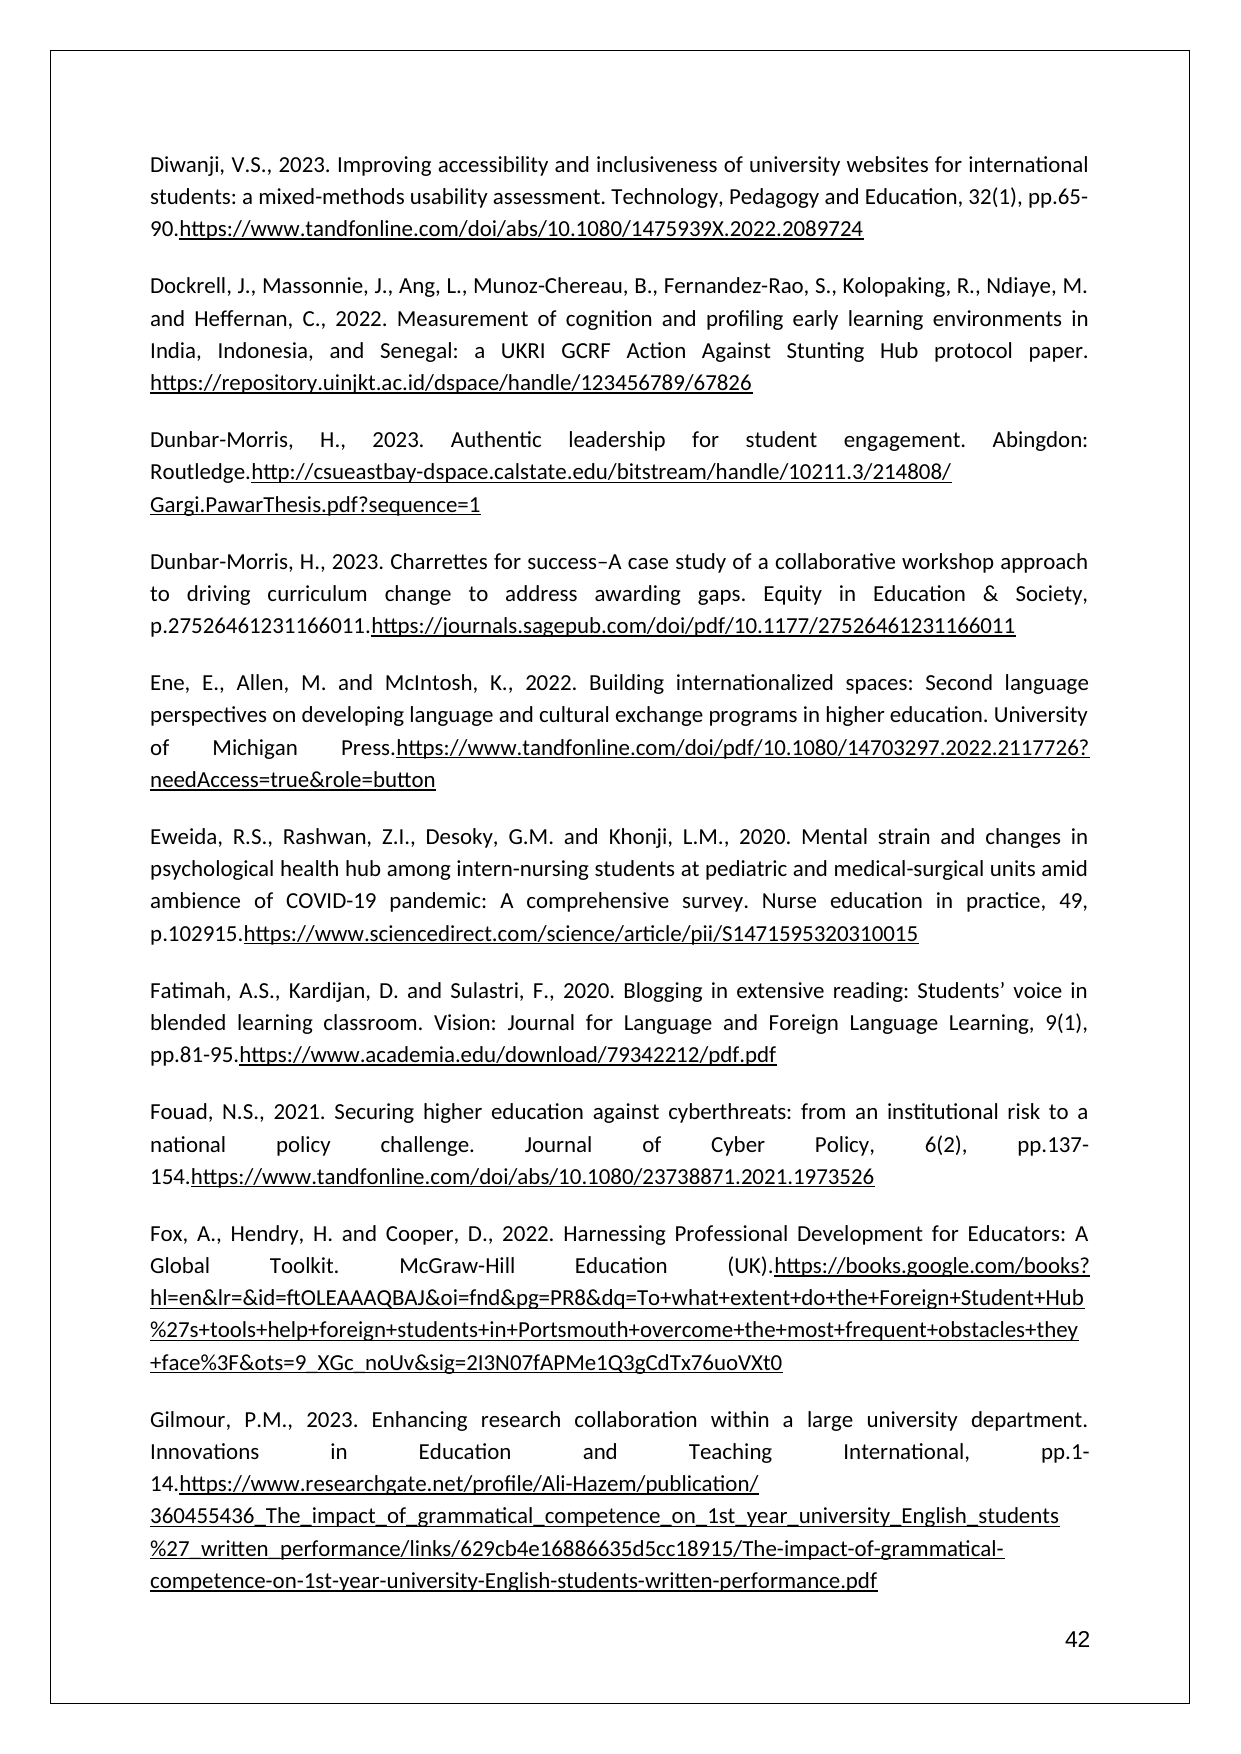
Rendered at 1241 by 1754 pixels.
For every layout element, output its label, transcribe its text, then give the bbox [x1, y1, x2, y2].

text Ene, E., Allen, M. and McIntosh, K., 2022. Building internationalized spaces: Second language perspectives on developing language and cultural exchange programs in higher education. University of Michigan Press.https://www.tandfonline.com/doi/pdf/10.1080/14703297.2022.2117726?needAccess=true&role=button [150, 668, 1090, 793]
text Dunbar-Morris, H., 2023. Charrettes for success–A case study of a collaborative workshop approach to driving curriculum change to address awarding gaps. Equity in Education & Society, p.27526461231166011.https://journals.sagepub.com/doi/pdf/10.1177/27526461231166011 [150, 547, 1090, 639]
text Dockrell, J., Massonnie, J., Ang, L., Munoz-Chereau, B., Fernandez-Rao, S., Kolopaking, R., Ndiaye, M. and Heffernan, C., 2022. Measurement of cognition and profiling early learning environments in India, Indonesia, and Senegal: a UKRI GCRF Action Against Stunting Hub protocol paper. https://repository.uinjkt.ac.id/dspace/handle/123456789/67826 [150, 272, 1090, 396]
text Dunbar-Morris, H., 2023. Authentic leadership for student engagement. Abingdon: Routledge.http://csueastbay-dspace.calstate.edu/bitstream/handle/10211.3/214808/Gargi.PawarThesis.pdf?sequence=1 [150, 425, 1090, 518]
text Eweida, R.S., Rashwan, Z.I., Desoky, G.M. and Khonji, L.M., 2020. Mental strain and changes in psychological health hub among intern-nursing students at pediatric and medical-surgical units amid ambience of COVID-19 pandemic: A comprehensive survey. Nurse education in practice, 49, p.102915.https://www.sciencedirect.com/science/article/pii/S1471595320310015 [150, 822, 1090, 947]
text Fox, A., Hendry, H. and Cooper, D., 2022. Harnessing Professional Development for Educators: A Global Toolkit. McGraw-Hill Education (UK).https://books.google.com/books?hl=en&lr=&id=ftOLEAAAQBAJ&oi=fnd&pg=PR8&dq=To+what+extent+do+the+Foreign+Student+Hub%27s+tools+help+foreign+students+in+Portsmouth+overcome+the+most+frequent+obstacles+they+face%3F&ots=9_XGc_noUv&sig=2I3N07fAPMe1Q3gCdTx76uoVXt0 [150, 1219, 1090, 1376]
text Gilmour, P.M., 2023. Enhancing research collaboration within a large university department. Innovations in Education and Teaching International, pp.1-14.https://www.researchgate.net/profile/Ali-Hazem/publication/360455436_The_impact_of_grammatical_competence_on_1st_year_university_English_students%27_written_performance/links/629cb4e16886635d5cc18915/The-impact-of-grammatical-competence-on-1st-year-university-English-students-written-performance.pdf [150, 1405, 1090, 1594]
text Fouad, N.S., 2021. Securing higher education against cyberthreats: from an institutional risk to a national policy challenge. Journal of Cyber Policy, 6(2), pp.137-154.https://www.tandfonline.com/doi/abs/10.1080/23738871.2021.1973526 [150, 1097, 1090, 1190]
text Diwanji, V.S., 2023. Improving accessibility and inclusiveness of university websites for international students: a mixed-methods usability assessment. Technology, Pedagogy and Education, 32(1), pp.65-90.https://www.tandfonline.com/doi/abs/10.1080/1475939X.2022.2089724 [150, 150, 1090, 242]
text Fatimah, A.S., Kardijan, D. and Sulastri, F., 2020. Blogging in extensive reading: Students’ voice in blended learning classroom. Vision: Journal for Language and Foreign Language Learning, 9(1), pp.81-95.https://www.academia.edu/download/79342212/pdf.pdf [150, 976, 1090, 1068]
